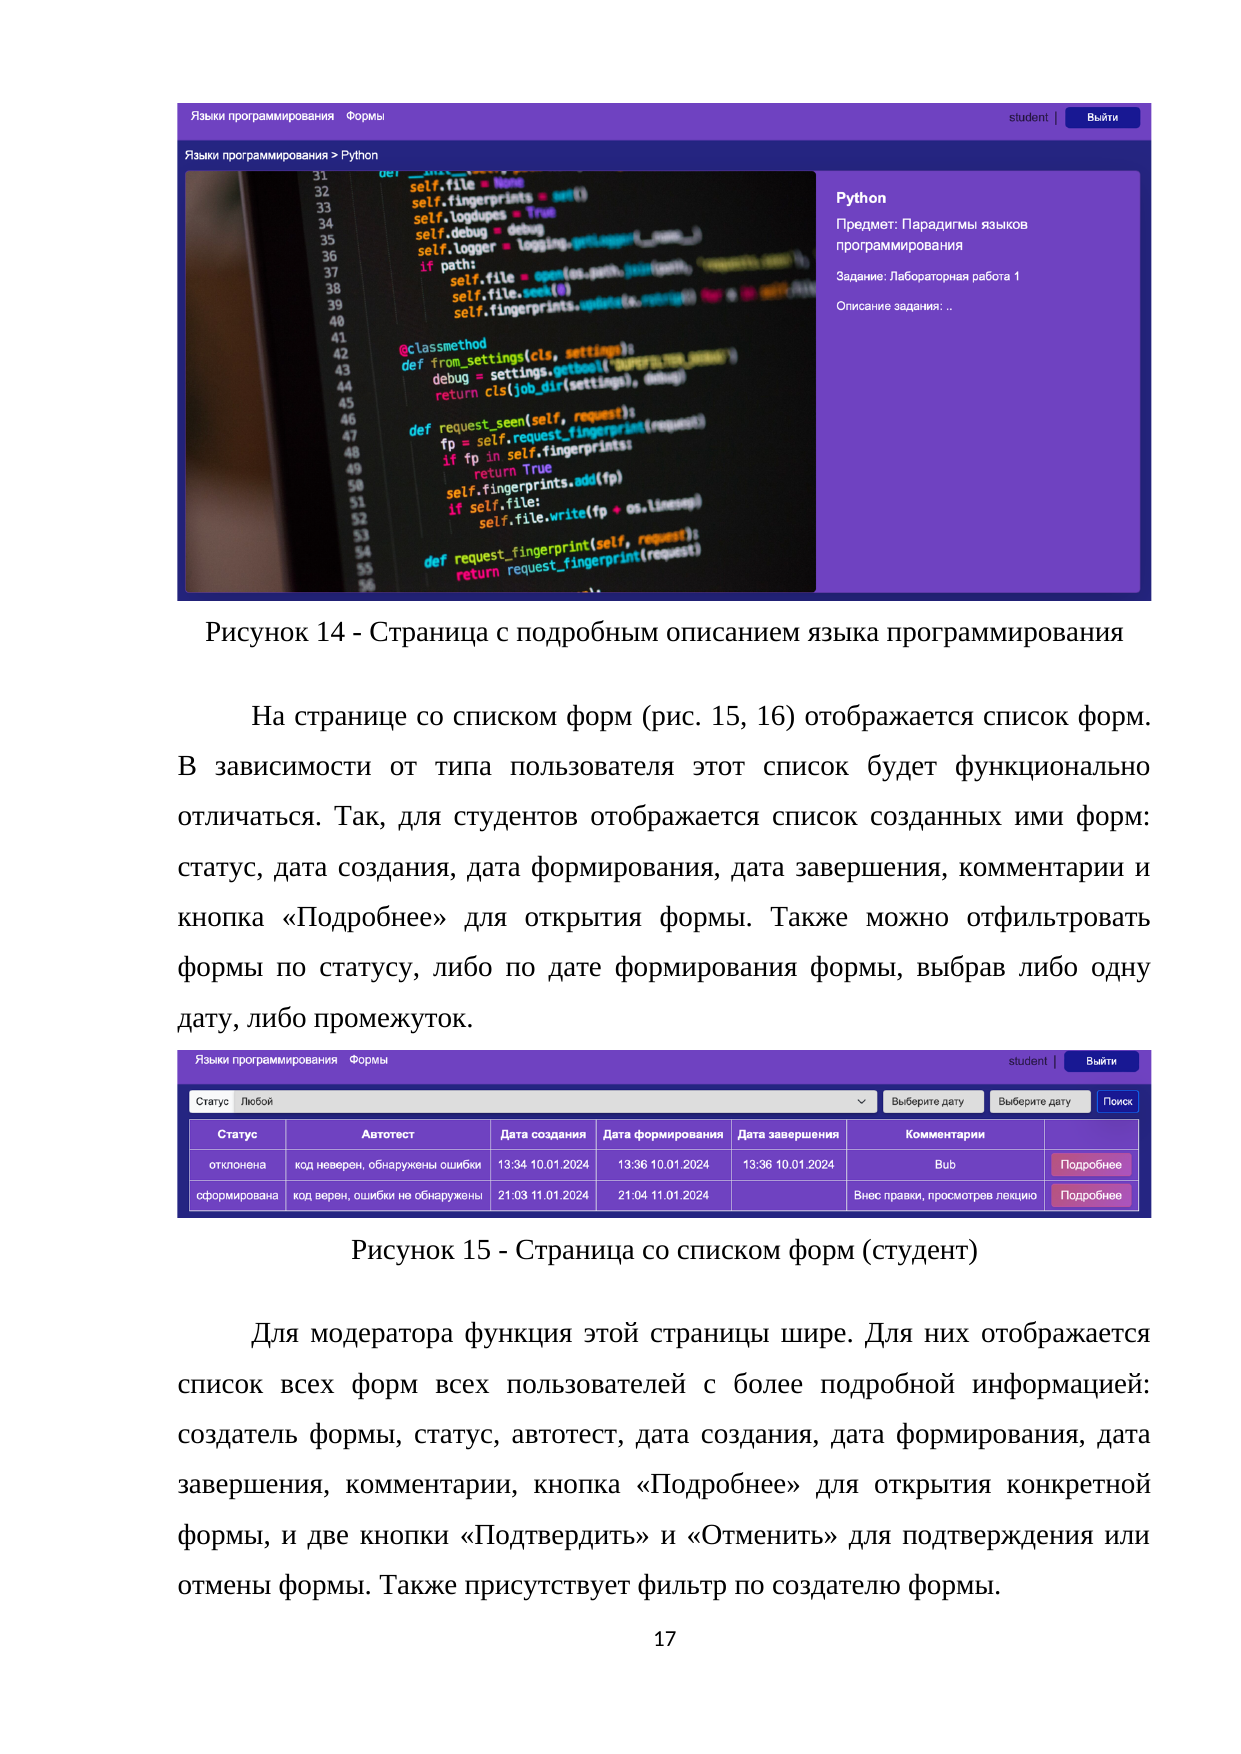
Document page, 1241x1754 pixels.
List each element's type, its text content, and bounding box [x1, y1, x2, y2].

text Рисунок 15 - Страница со списком форм (студент) [177, 1232, 1152, 1266]
picture [177, 103, 1152, 601]
text Рисунок 14 - Страница с подробным описанием языка программирования [177, 614, 1152, 648]
list На странице со списком форм (рис. 15, 16) отображается список форм. В зависимости от типа пользователя этот список будет функционально отличаться. Так, для студентов отображается список созданных ими форм: статус, дата создания, дата формирования, дата завершения, комментарии и кнопка «Подробнее» для открытия формы. Также можно отфильтровать формы по статусу, либо по дате формирования формы, выбрав либо одну дату, либо промежуток. [177, 698, 1152, 1033]
text Для модератора функция этой страницы шире. Для них отображается список всех форм всех пользователей с более подробной информацией: создатель формы, статус, автотест, дата создания, дата формирования, дата завершения, комментарии, кнопка «Подробнее» для открытия конкретной формы, и две кнопки «Подтвердить» и «Отменить» для подтверждения или отмены формы. Также присутствует фильтр по создателю формы. [177, 1316, 1152, 1601]
picture [177, 1050, 1152, 1218]
